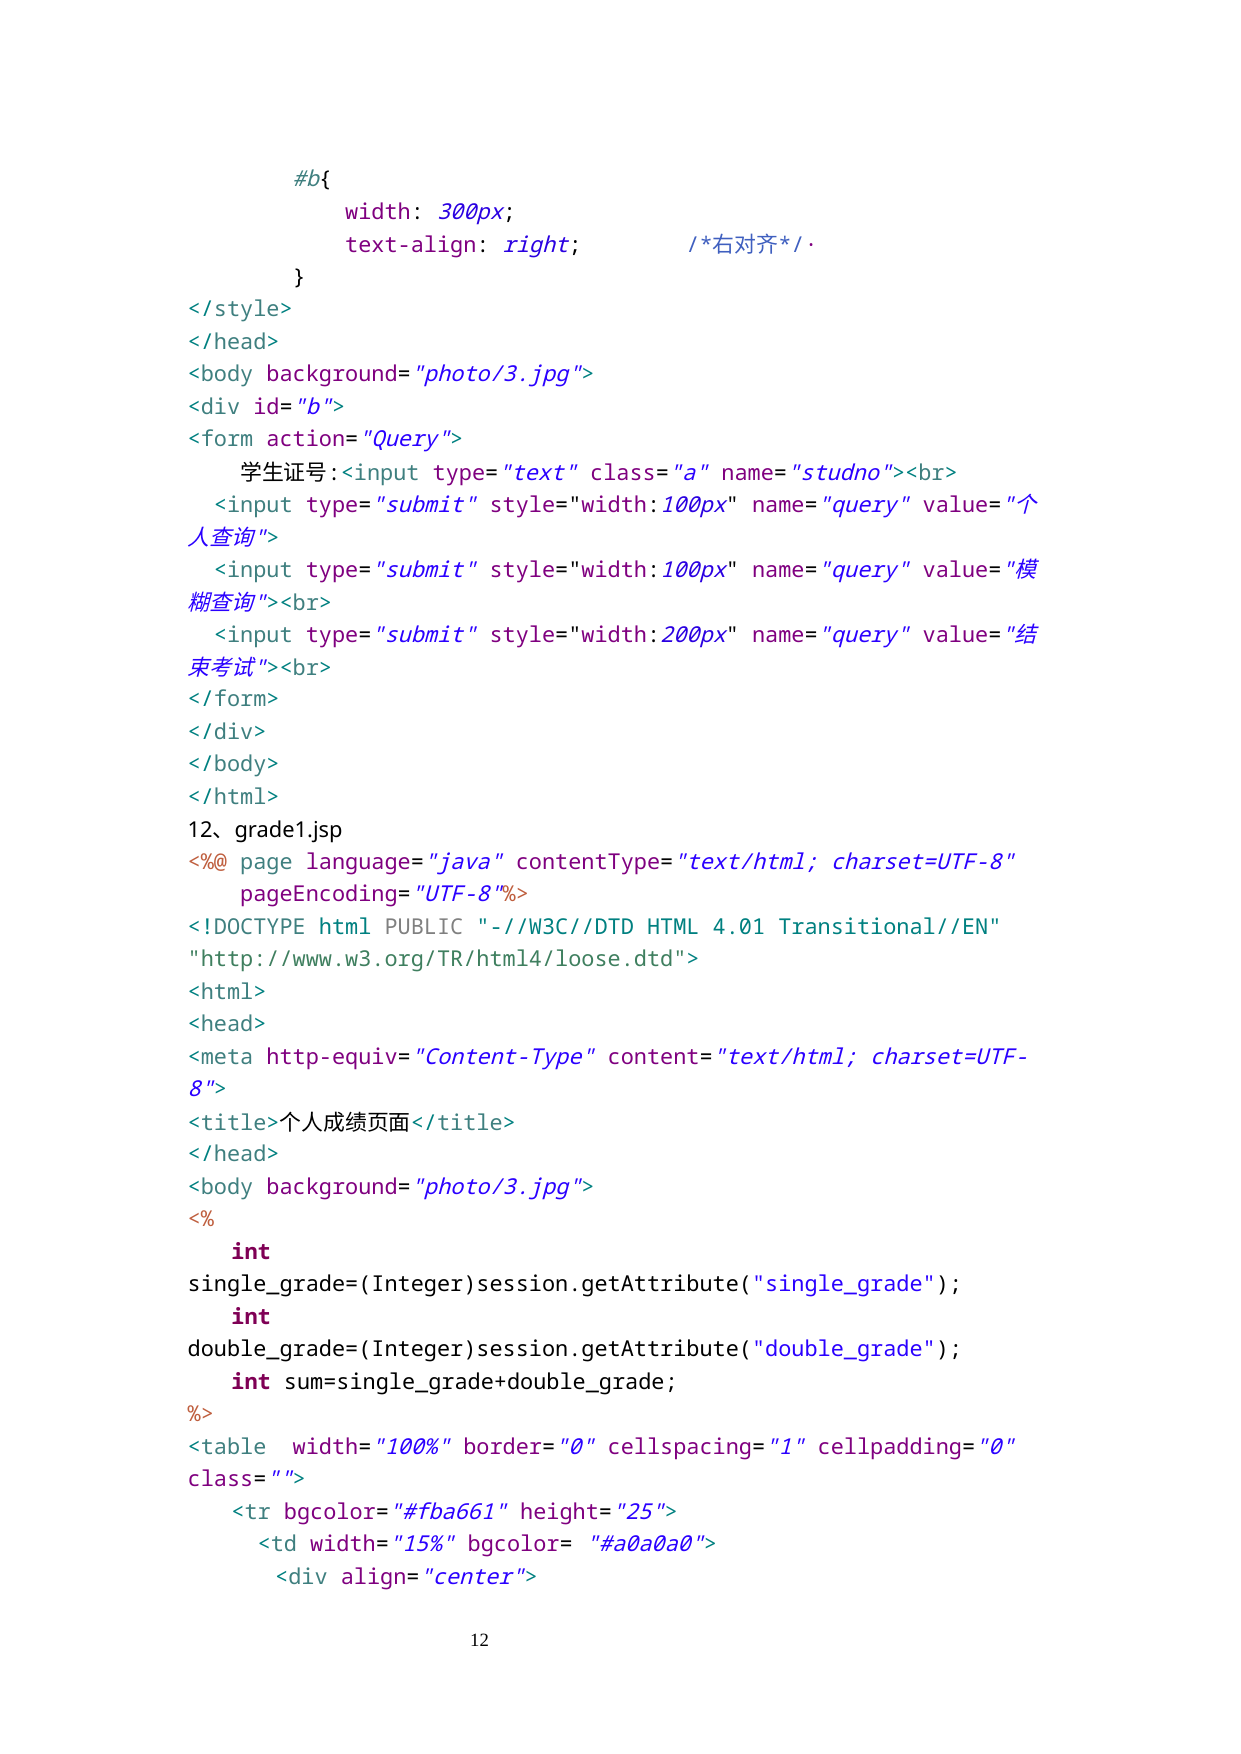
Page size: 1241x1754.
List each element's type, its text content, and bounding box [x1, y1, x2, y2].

text <input type="submit" style="width:100px" name="query" value="个人查询"> [187, 487, 1053, 552]
text <!DOCTYPE html PUBLIC "-//W3C//DTD HTML 4.01 Transitional//EN" "http://www.w3.org/TR/html4/loose.dtd"> [187, 909, 1053, 974]
text #b{ [187, 162, 1053, 194]
text </form> [187, 682, 1053, 714]
text <form action="Query"> [187, 422, 1053, 454]
list 12、grade1.jsp [187, 812, 1053, 844]
list </html> [187, 779, 1053, 812]
text <body background="photo/3.jpg"> [187, 1169, 1053, 1202]
text <%@ page language="java" contentType="text/html; charset=UTF-8" [187, 844, 1053, 877]
text width: 300px; [187, 194, 1053, 227]
text <tr bgcolor="#fba661" height="25"> [187, 1494, 1053, 1527]
text </body> [187, 747, 1053, 779]
text 学生证号:<input type="text" class="a" name="studno"><br> [187, 454, 1053, 487]
text <html> [187, 974, 1053, 1007]
text <input type="submit" style="width:100px" name="query" value="模糊查询"><br> [187, 552, 1053, 617]
text <td width="15%" bgcolor= "#a0a0a0"> [187, 1527, 1053, 1559]
text <body background="photo/3.jpg"> [187, 357, 1053, 389]
text </style> [187, 292, 1053, 324]
text int sum=single_grade+double_grade; [187, 1364, 1053, 1397]
text </div> [187, 714, 1053, 747]
text int single_grade=(Integer)session.getAttribute("single_grade"); [187, 1234, 1053, 1299]
text text-align: right; /*右对齐*/· [187, 227, 1053, 259]
text <% [187, 1202, 1053, 1234]
text int double_grade=(Integer)session.getAttribute("double_grade"); [187, 1299, 1053, 1364]
text <div id="b"> [187, 389, 1053, 422]
text <div align="center"> [187, 1559, 1053, 1592]
text } [187, 259, 1053, 292]
text </head> [187, 1137, 1053, 1169]
text <head> [187, 1007, 1053, 1039]
text <input type="submit" style="width:200px" name="query" value="结束考试"><br> [187, 617, 1053, 682]
text <table width="100%" border="0" cellspacing="1" cellpadding="0" class=""> [187, 1429, 1053, 1494]
text </head> [187, 324, 1053, 357]
text pageEncoding="UTF-8"%> [187, 877, 1053, 909]
text <meta http-equiv="Content-Type" content="text/html; charset=UTF-8"> [187, 1039, 1053, 1104]
text <title>个人成绩页面</title> [187, 1104, 1053, 1137]
text %> [187, 1397, 1053, 1429]
